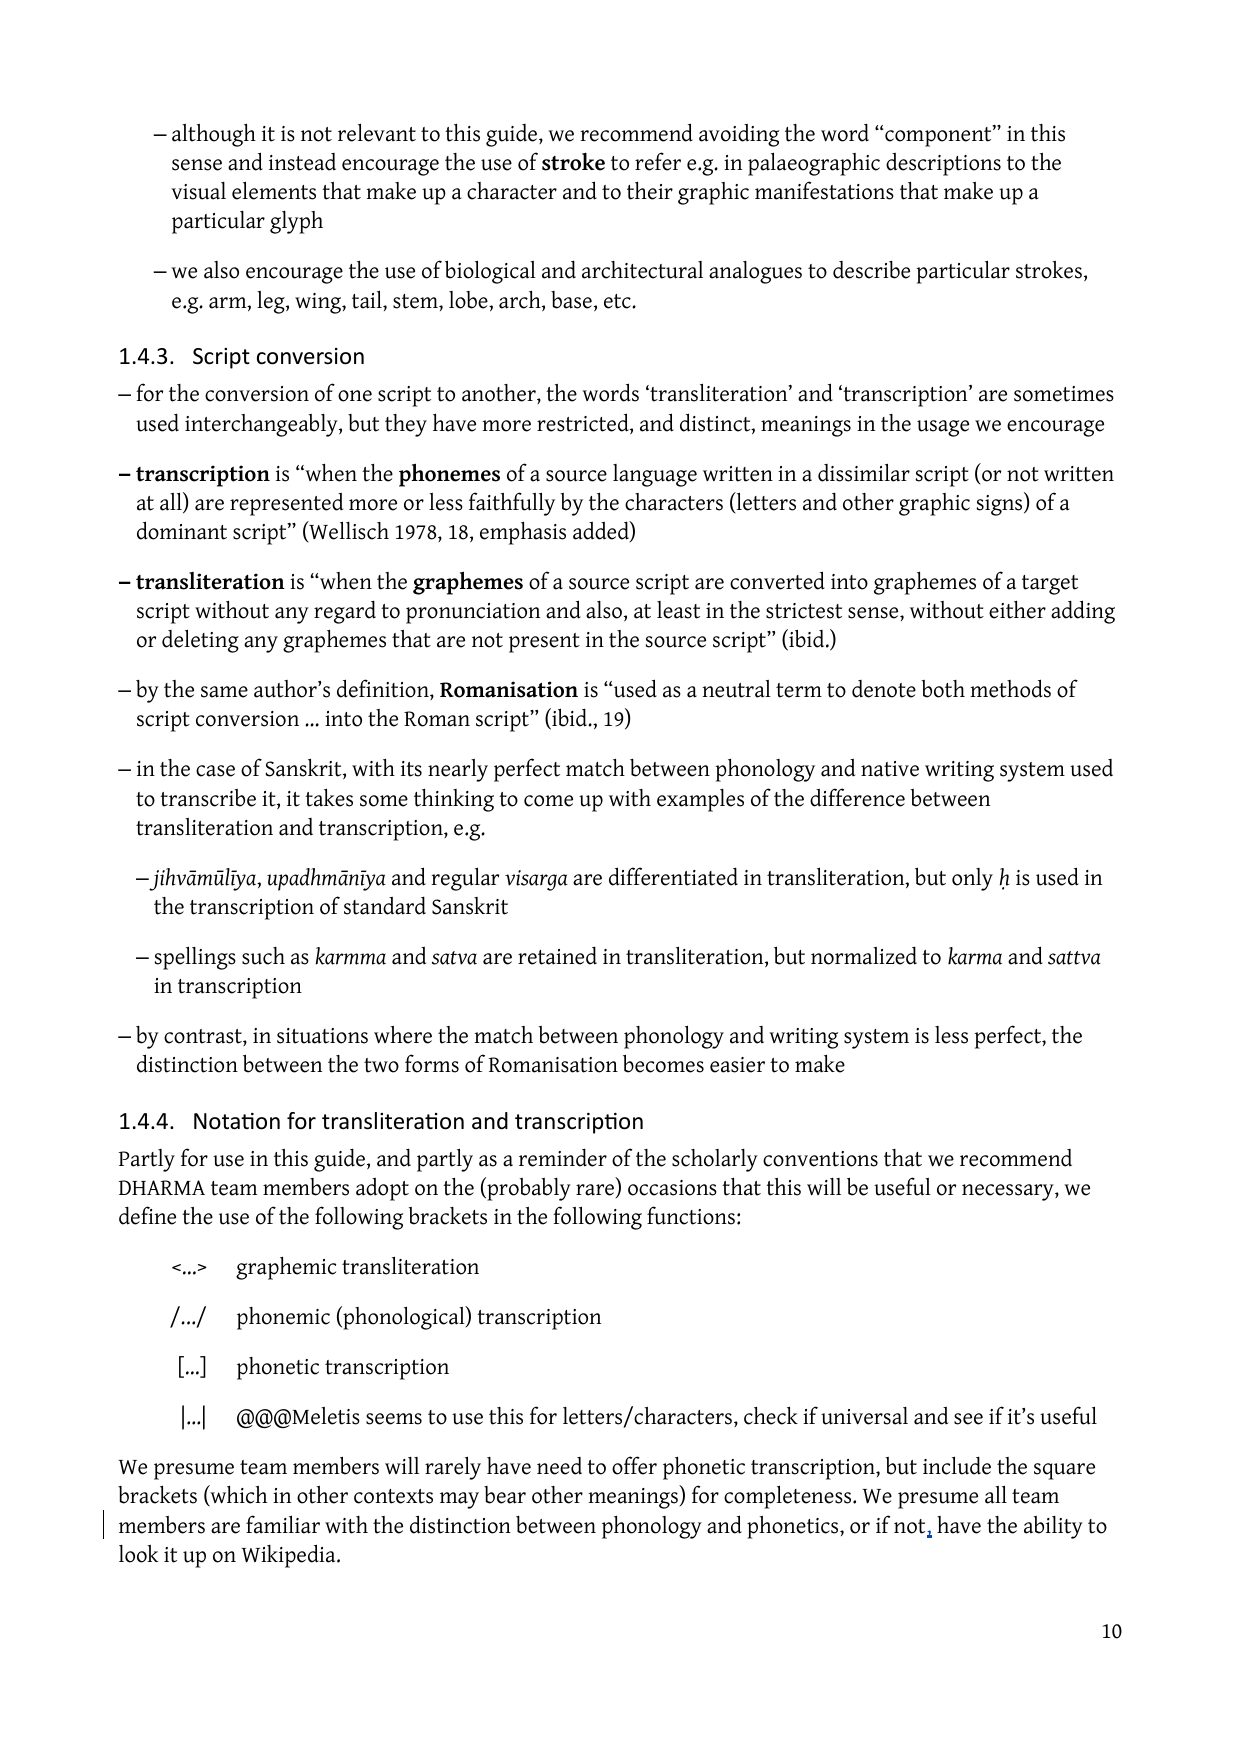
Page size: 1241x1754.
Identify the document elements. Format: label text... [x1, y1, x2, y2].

list for the conversion of one script to another, the words ‘transliteration’ and ‘transcription’ are sometimes used interchangeably, but they have more restricted, and distinct, meanings in the usage we encourage [118, 378, 1122, 437]
text We presume team members will rarely have need to offer phonetic transcription, but include the square brackets (which in other contexts may bear other meanings) for completeness. We presume all team members are familiar with the distinction between phonology and phonetics, or if not have the ability to look it up on Wikipedia. [118, 1451, 1122, 1568]
text /.../ phonemic (phonological) transcription [118, 1301, 1122, 1331]
list jihvāmūlīya, upadhmānīya and regular visarga are differentiated in transliteration, but only ḥ is used in the transcription of standard Sanskrit [136, 862, 1122, 920]
list transcription is “when the phonemes of a source language written in a dissimilar script (or not written at all) are represented more or less faithfully by the characters (letters and other graphic signs) of a dominant script” (Wellisch 1978, 18, emphasis added) [118, 458, 1122, 545]
list we also encourage the use of biological and architectural analogues to describe particular strokes, e.g. arm, leg, wing, tail, stem, lobe, arch, base, etc. [153, 256, 1122, 314]
list by contrast, in situations where the match between phonology and writing system is less perfect, the distinction between the two forms of Romanisation becomes easier to make [118, 1020, 1122, 1078]
subtitle Script conversion [118, 335, 1122, 372]
subtitle Notation for transliteration and transcription [118, 1099, 1122, 1137]
text |…| @@@Meletis seems to use this for letters/characters, check if universal and see if it’s useful [118, 1401, 1122, 1431]
list transliteration is “when the graphemes of a source script are converted into graphemes of a target script without any regard to pronunciation and also, at least in the strictest sense, without either adding or deleting any graphemes that are not present in the source script” (ibid.) [118, 566, 1122, 653]
text […] phonetic transcription [118, 1351, 1122, 1381]
list in the case of Sanskrit, with its nearly perfect match between phonology and native writing system used to transcribe it, it takes some thinking to come up with examples of the difference between transliteration and transcription, e.g. [118, 753, 1122, 841]
list by the same author’s definition, Romanisation is “used as a neutral term to denote both methods of script conversion … into the Roman script” (ibid., 19) [118, 674, 1122, 733]
list although it is not relevant to this guide, we recommend avoiding the word “component” in this sense and instead encourage the use of stroke to refer e.g. in palaeographic descriptions to the visual elements that make up a character and to their graphic manifestations that make up a particular glyph [153, 118, 1122, 235]
list spellings such as karmma and satva are retained in transliteration, but normalized to karma and sattva in transcription [136, 941, 1122, 999]
text <…> graphemic transliteration [118, 1251, 1122, 1281]
text Partly for use in this guide, and partly as a reminder of the scholarly conventions that we recommend DHARMA team members adopt on the (probably rare) occasions that this will be useful or necessary, we define the use of the following brackets in the following functions: [118, 1143, 1122, 1231]
